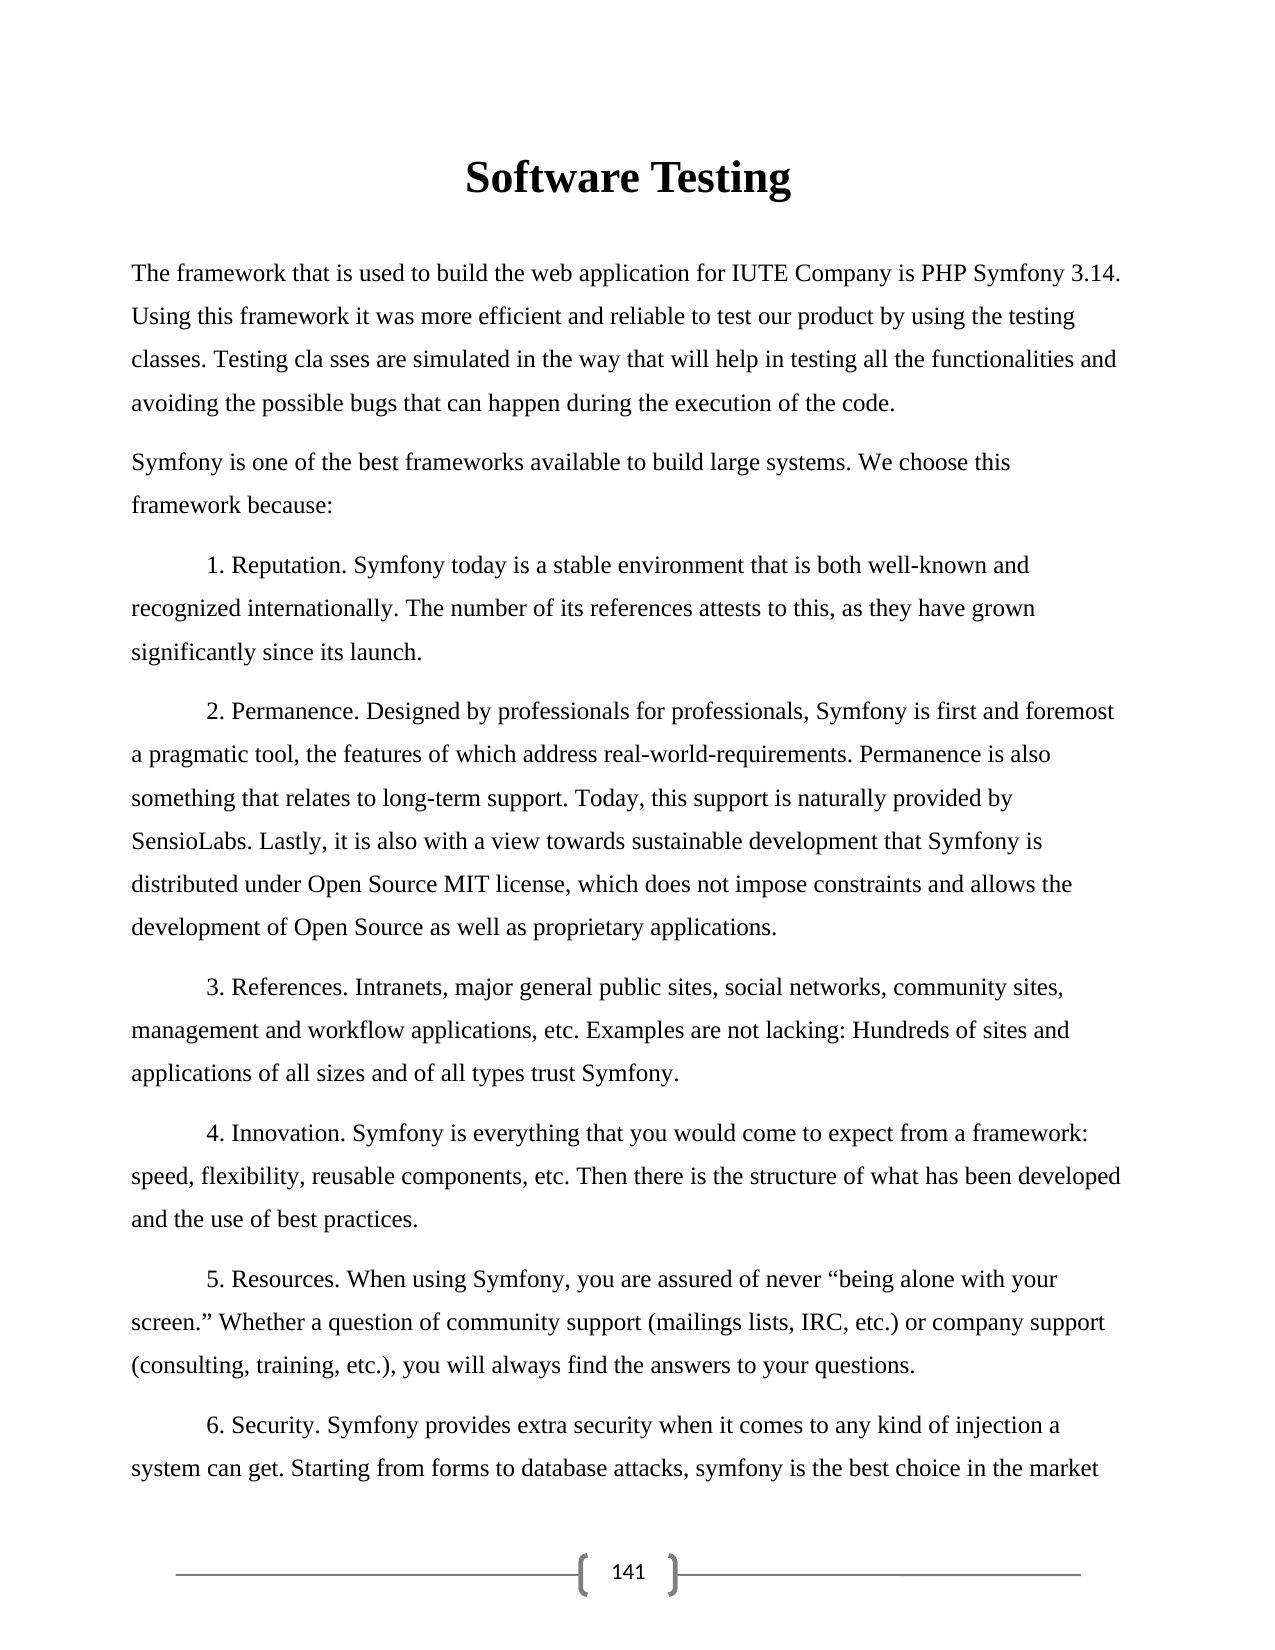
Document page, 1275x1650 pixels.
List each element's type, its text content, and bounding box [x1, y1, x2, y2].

text Symfony is one of the best frameworks available to build large systems. We choose this framework because: [131, 447, 1125, 519]
text 6. Security. Symfony provides extra security when it comes to any kind of injection a system can get. Starting from forms to database attacks, symfony is the best choice in the market [131, 1410, 1125, 1482]
text 4. Innovation. Symfony is everything that you would come to expect from a framework: speed, flexibility, reusable components, etc. Then there is the structure of what has been developed and the use of best practices. [131, 1118, 1125, 1233]
text 2. Permanence. Designed by professionals for professionals, Symfony is first and foremost a pragmatic tool, the features of which address real-world-requirements. Permanence is also something that relates to long-term support. Today, this support is naturally provided by SensioLabs. Lastly, it is also with a view towards sustainable development that Symfony is distributed under Open Source MIT license, which does not impose constraints and allows the development of Open Source as well as proprietary applications. [131, 696, 1125, 941]
text 3. References. Intranets, major general public sites, social networks, community sites, management and workflow applications, etc. Examples are not lacking: Hundreds of sites and applications of all sizes and of all types trust Symfony. [131, 972, 1125, 1087]
subtitle Software Testing [131, 150, 1125, 203]
text 5. Resources. When using Symfony, you are assured of never “being alone with your screen.” Whether a question of community support (mailings lists, IRC, etc.) or company support (consulting, training, etc.), you will always find the answers to your questions. [131, 1264, 1125, 1379]
text The framework that is used to build the web application for IUTE Company is PHP Symfony 3.14. Using this framework it was more efficient and reliable to test our product by using the testing classes. Testing cla sses are simulated in the way that will help in testing all the functionalities and avoiding the possible bugs that can happen during the execution of the code. [131, 258, 1125, 416]
text 1. Reputation. Symfony today is a stable environment that is both well-known and recognized internationally. The number of its references attests to this, as they have grown significantly since its launch. [131, 550, 1125, 665]
